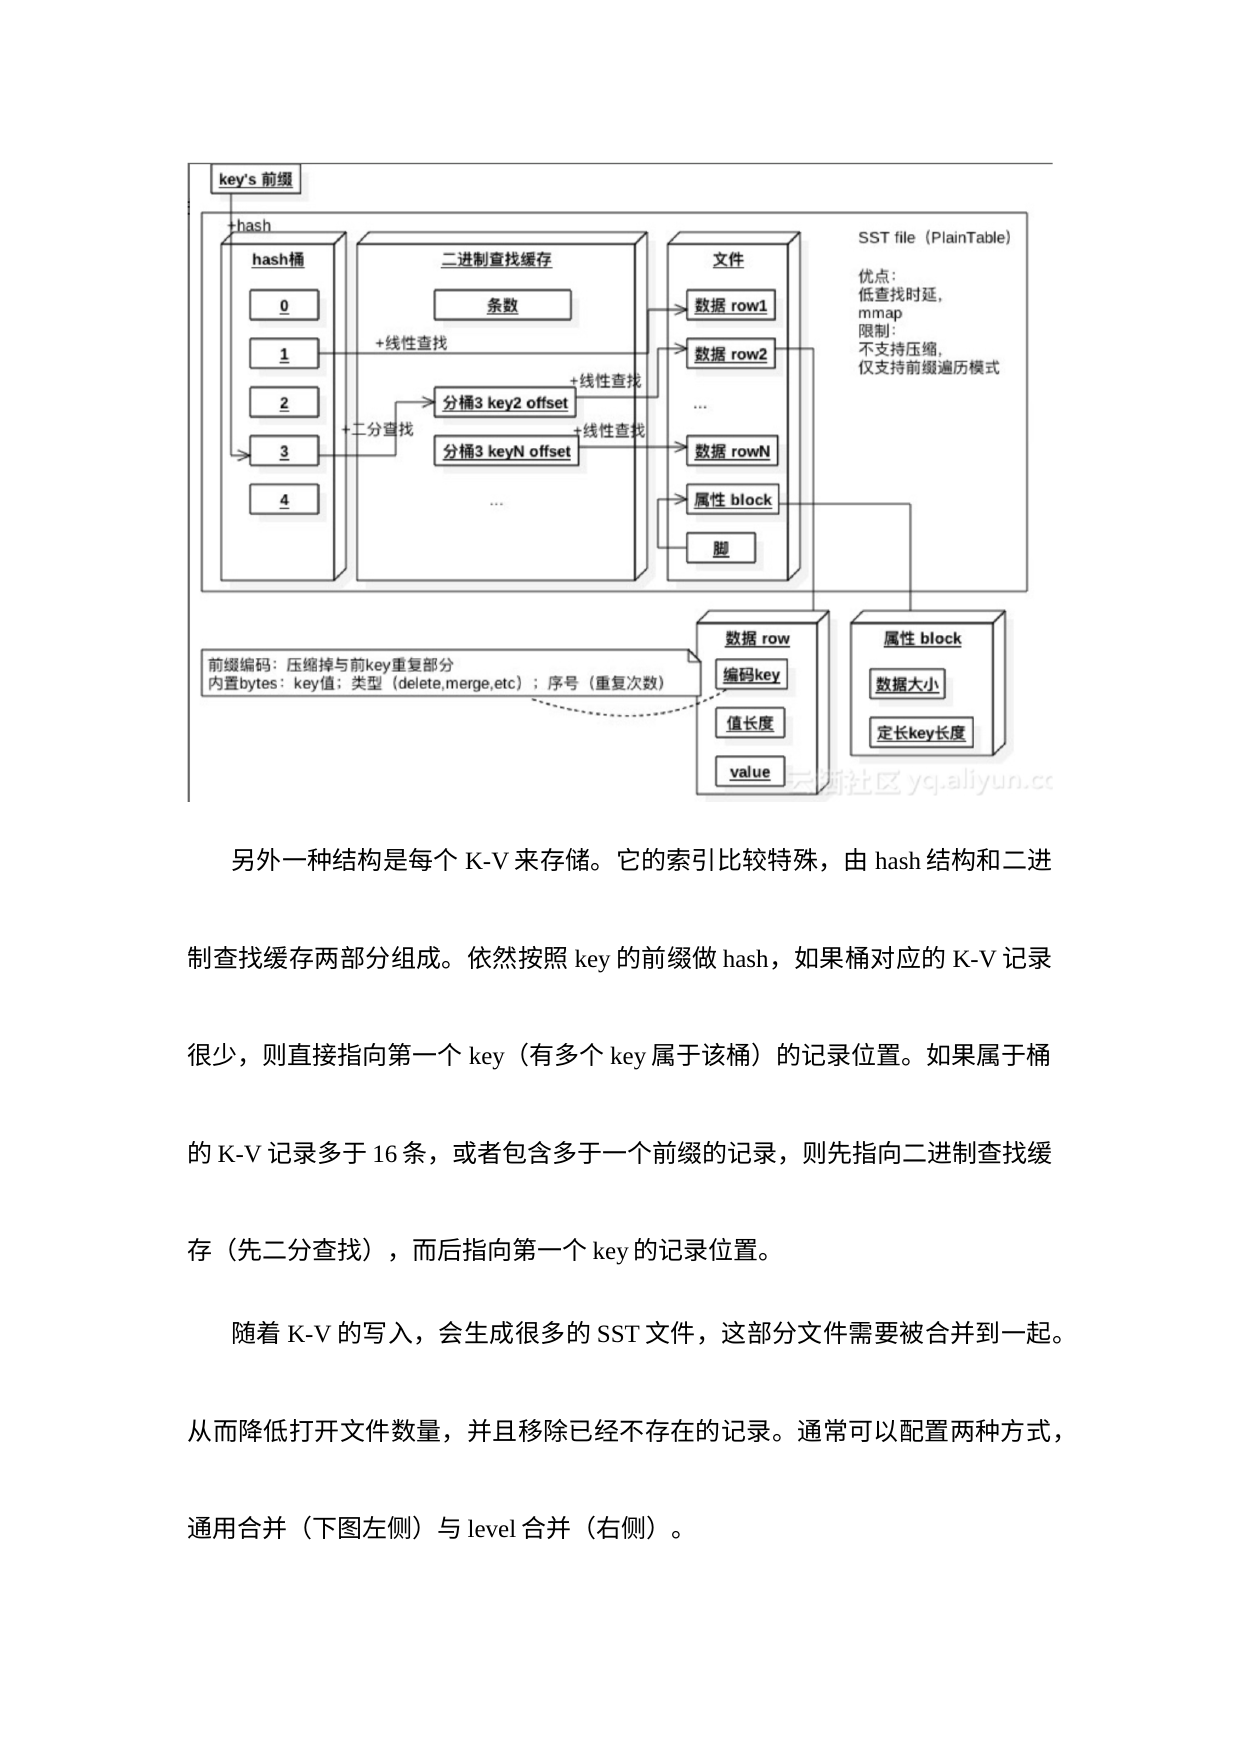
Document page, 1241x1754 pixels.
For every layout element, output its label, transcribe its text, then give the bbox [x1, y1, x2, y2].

text 随着K-V的写入，会生成很多的SST文件，这部分文件需要被合并到一起。从而降低打开文件数量，并且移除已经不存在的记录。通常可以配置两种方式，通用合并（下图左侧）与level合并（右侧）。 [187, 1299, 1053, 1559]
picture [187, 162, 1053, 802]
text 另外一种结构是每个K-V来存储。它的索引比较特殊，由hash结构和二进制查找缓存两部分组成。依然按照key的前缀做hash，如果桶对应的K-V记录很少，则直接指向第一个key（有多个key属于该桶）的记录位置。如果属于桶的K-V记录多于16条，或者包含多于一个前缀的记录，则先指向二进制查找缓存（先二分查找），而后指向第一个key的记录位置。 [187, 826, 1053, 1281]
